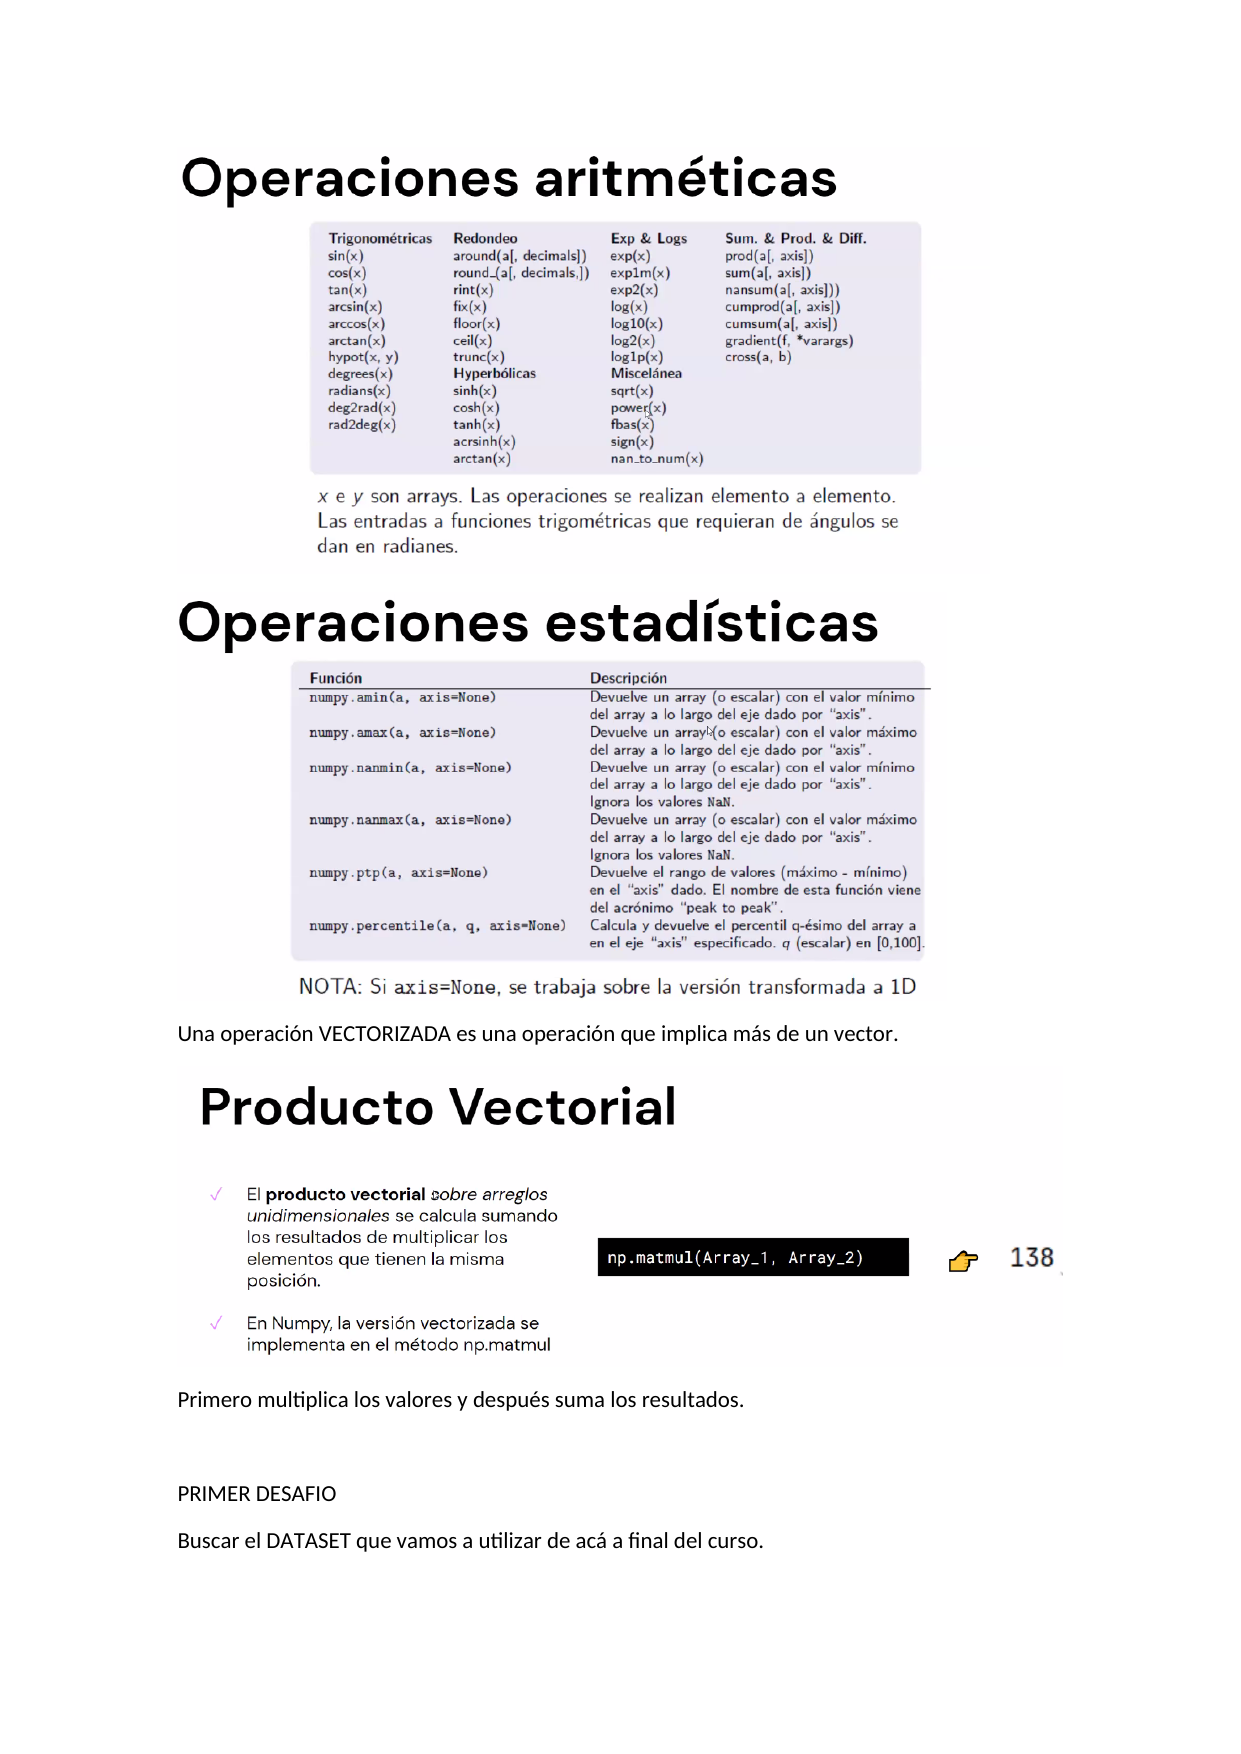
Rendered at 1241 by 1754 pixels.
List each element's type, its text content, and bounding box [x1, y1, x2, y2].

text Primero multiplica los valores y después suma los resultados. [177, 1385, 1063, 1413]
picture [177, 147, 990, 574]
picture [177, 1066, 1063, 1367]
text PRIMER DESAFIO [177, 1479, 1063, 1507]
picture [177, 592, 947, 1001]
text Buscar el DATASET que vamos a utilizar de acá a final del curso. [177, 1526, 1063, 1554]
text Una operación VECTORIZADA es una operación que implica más de un vector. [177, 1019, 1063, 1047]
